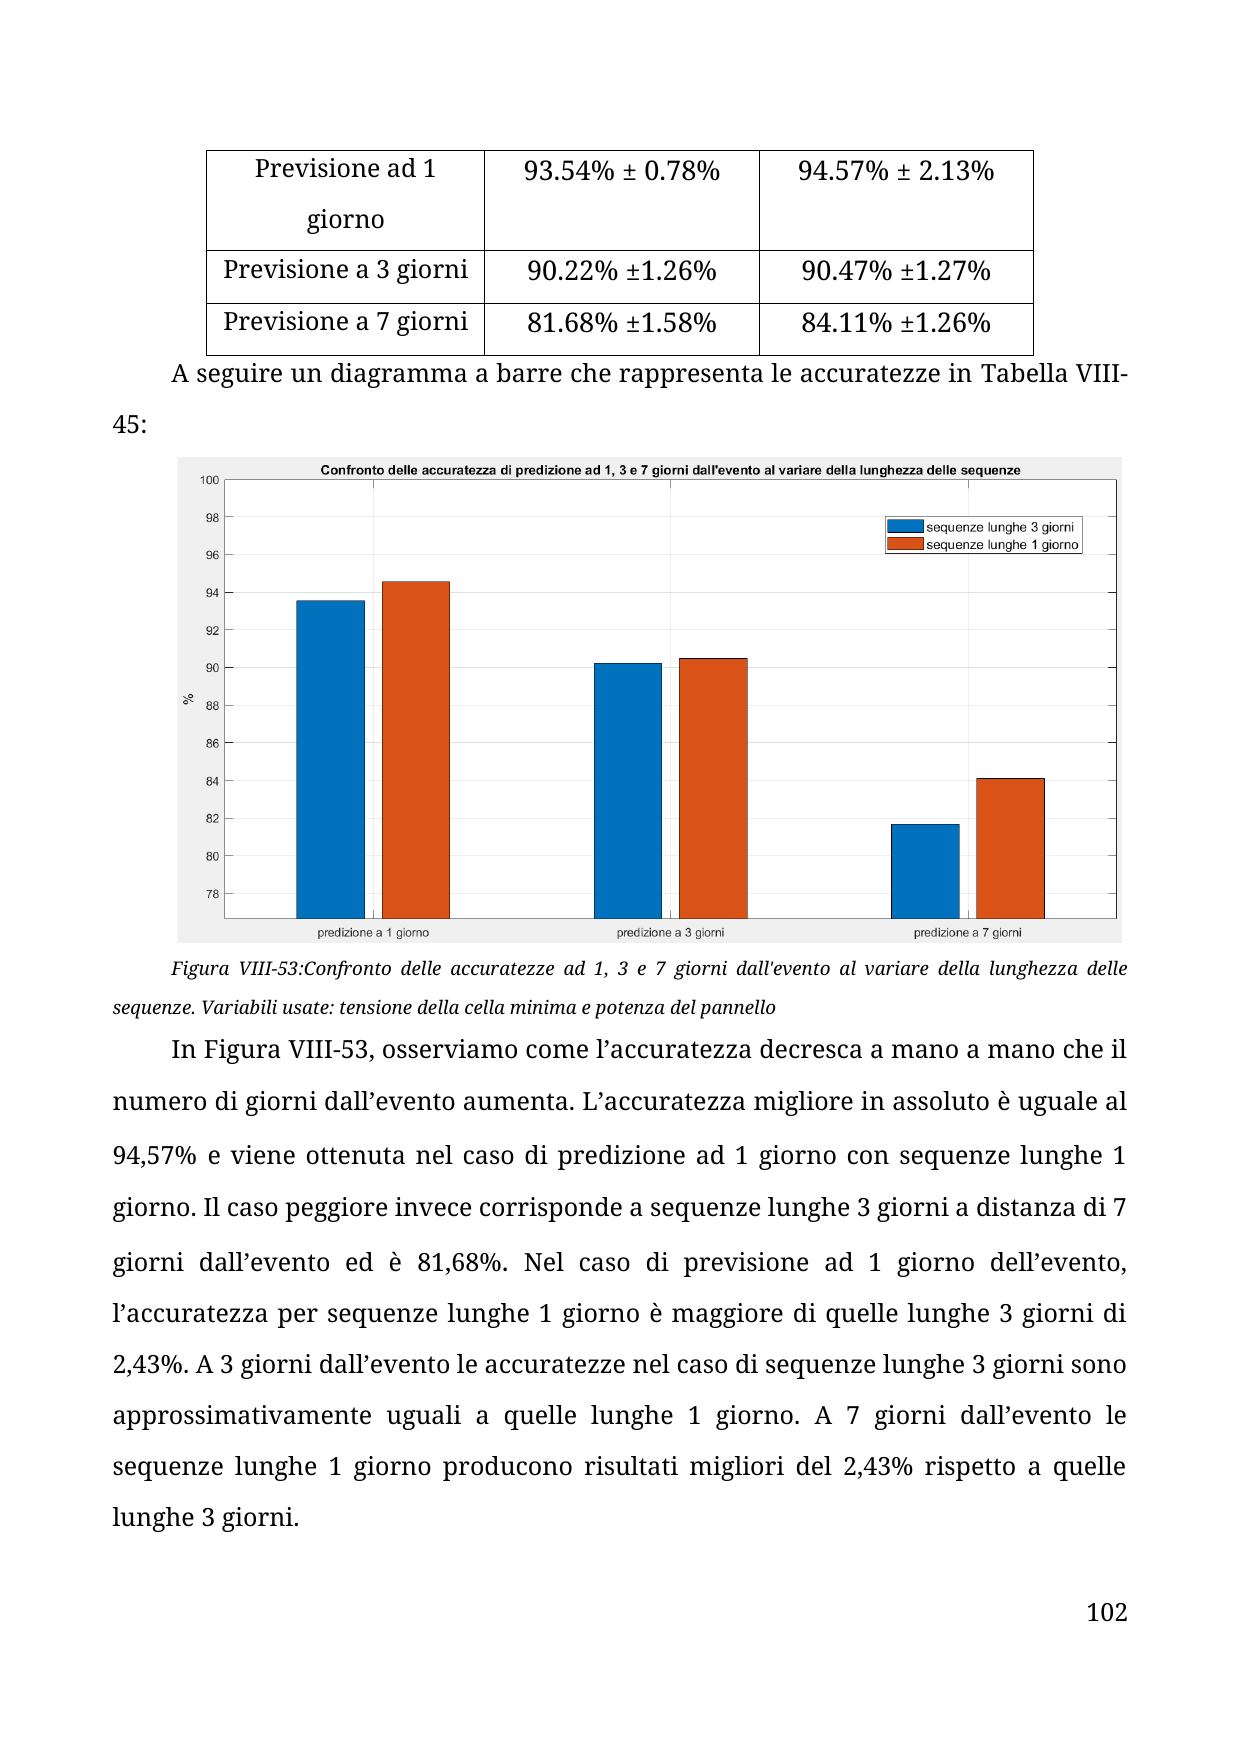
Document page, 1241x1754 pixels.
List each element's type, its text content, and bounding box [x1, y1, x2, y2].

table_cell 90.47% ±1.27% [760, 251, 1033, 303]
table_cell 93.54% ± 0.78% [485, 151, 759, 250]
table_cell 94.57% ± 2.13% [760, 151, 1033, 250]
table_cell Previsione a 7 giorni [207, 304, 484, 355]
table_cell 81.68% ±1.58% [485, 304, 759, 355]
table_cell Previsione ad 1 giorno [207, 151, 484, 250]
picture [177, 457, 1123, 943]
table_cell 84.11% ±1.26% [760, 304, 1033, 355]
table_cell Previsione a 3 giorni [207, 251, 484, 303]
table_cell 90.22% ±1.26% [485, 251, 759, 303]
